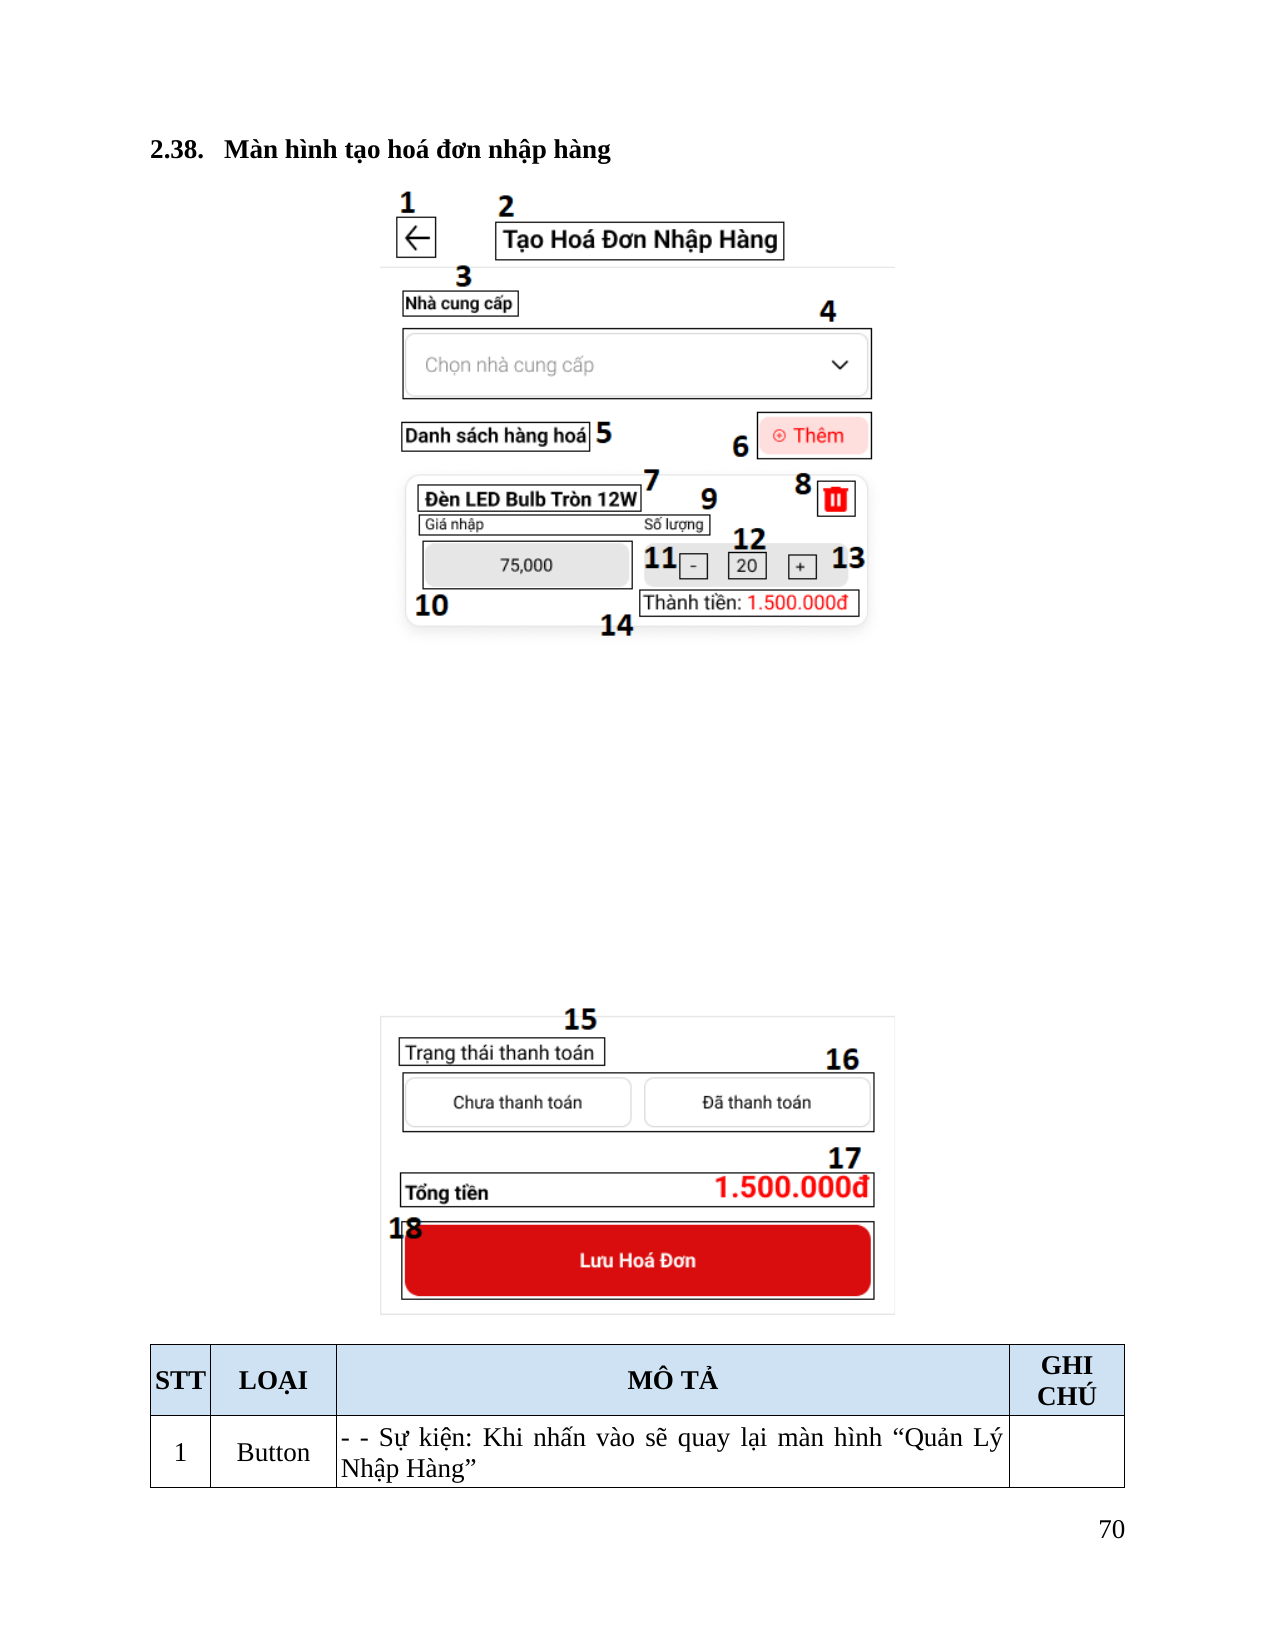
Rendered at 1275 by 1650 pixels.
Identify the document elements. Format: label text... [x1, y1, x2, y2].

table_cell Button [211, 1416, 336, 1487]
table_cell - - Sự kiện: Khi nhấn vào sẽ quay lại màn hình “Quản Lý Nhập Hàng” [337, 1416, 1009, 1487]
table_cell [1010, 1416, 1124, 1487]
table_header STT [151, 1345, 210, 1415]
table_header LOẠI [211, 1345, 336, 1415]
table_header MÔ TẢ [337, 1345, 1009, 1415]
table_cell 1 [151, 1416, 210, 1487]
picture [380, 168, 896, 1315]
subtitle Màn hình tạo hoá đơn nhập hàng [150, 133, 1125, 164]
table_header GHI CHÚ [1010, 1345, 1124, 1415]
